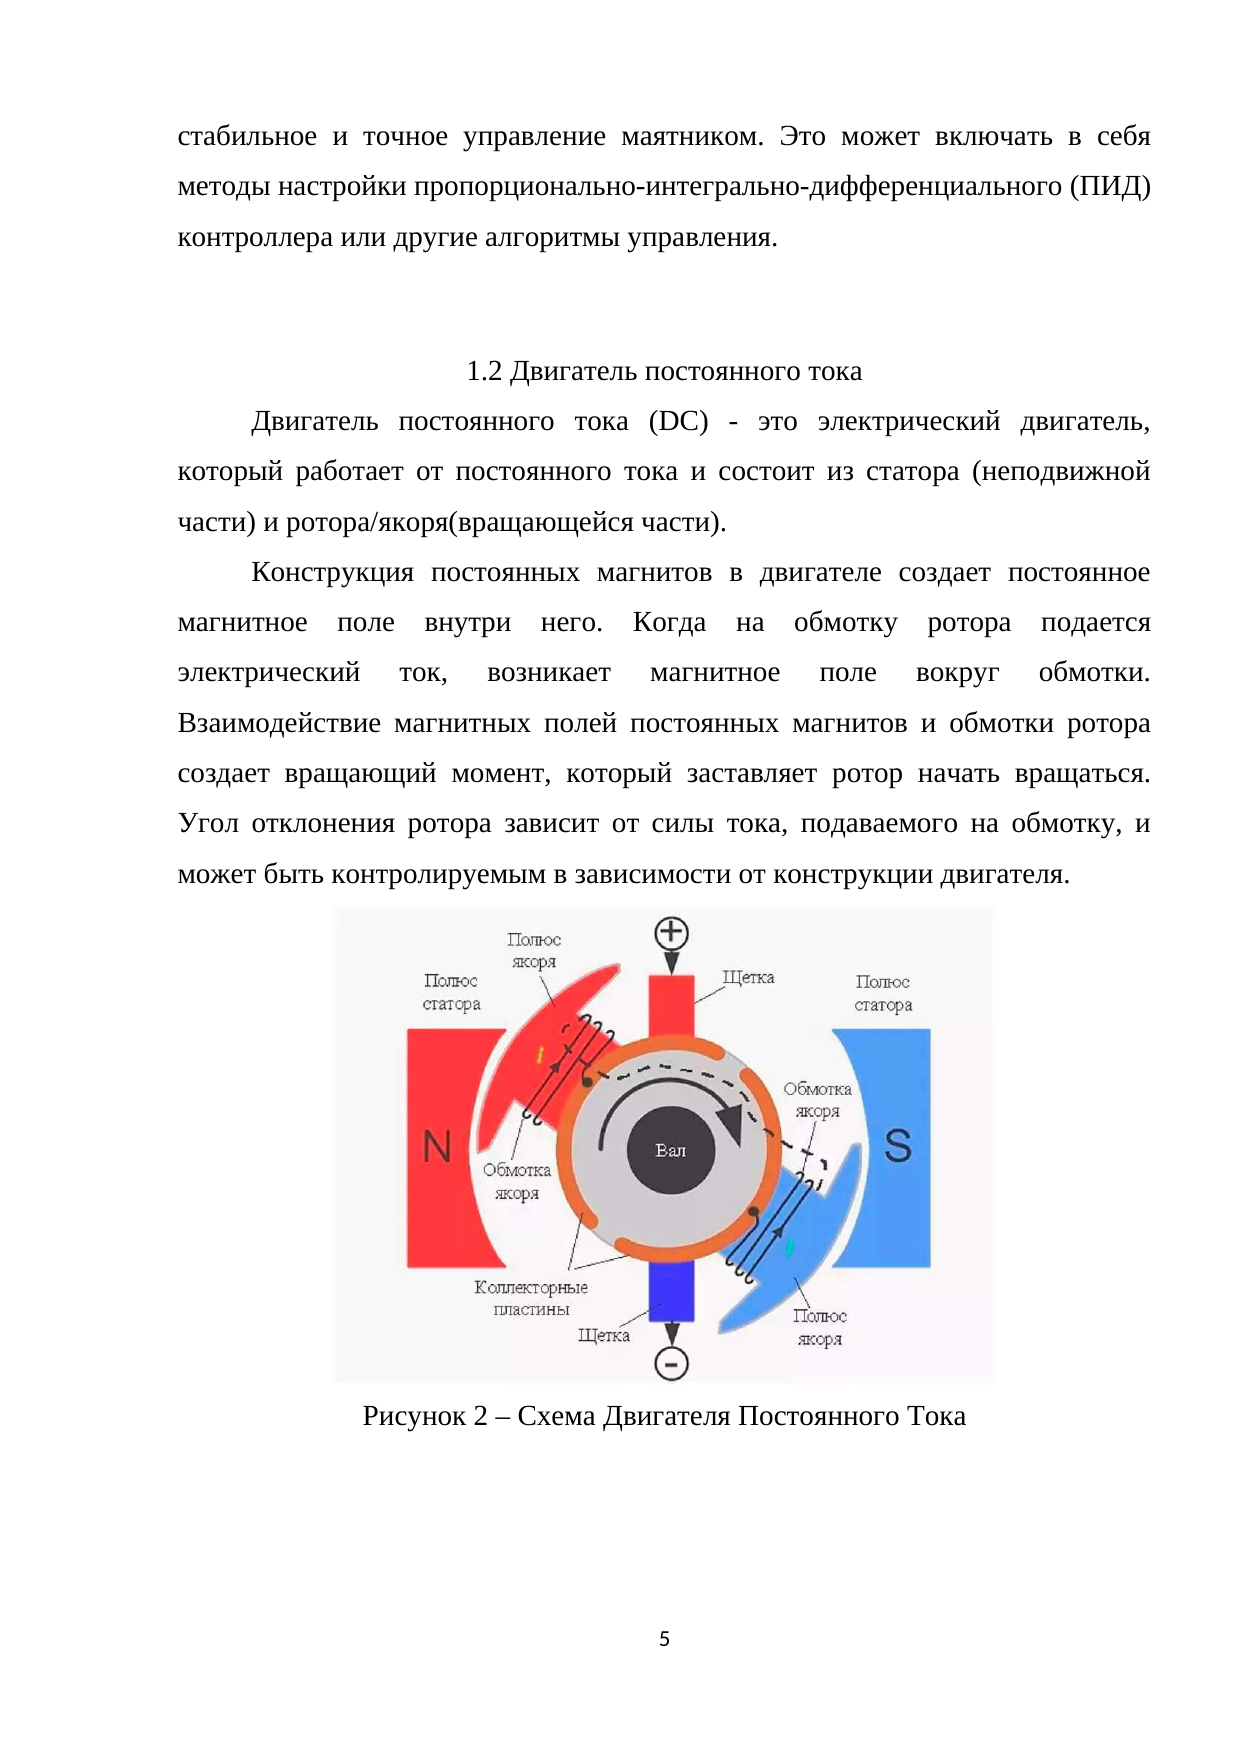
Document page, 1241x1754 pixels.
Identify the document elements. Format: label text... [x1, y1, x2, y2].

text Двигатель постоянного тока (DC) - это электрический двигатель, который работает от постоянного тока и состоит из статора (неподвижной части) и ротора/якоря(вращающейся части). [177, 403, 1152, 537]
subtitle 1.2 Двигатель постоянного тока [177, 353, 1152, 386]
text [177, 118, 1152, 252]
text Рисунок 2 – Схема Двигателя Постоянного Тока [177, 1398, 1152, 1432]
picture [332, 906, 997, 1385]
text Конструкция постоянных магнитов в двигателе создает постоянное магнитное поле внутри него. Когда на обмотку ротора подается электрический ток, возникает магнитное поле вокруг обмотки. Взаимодействие магнитных полей постоянных магнитов и обмотки ротора создает вращающий момент, который заставляет ротор начать вращаться. Угол отклонения ротора зависит от силы тока, подаваемого на обмотку, и может быть контролируемым в зависимости от конструкции двигателя. [177, 554, 1152, 889]
